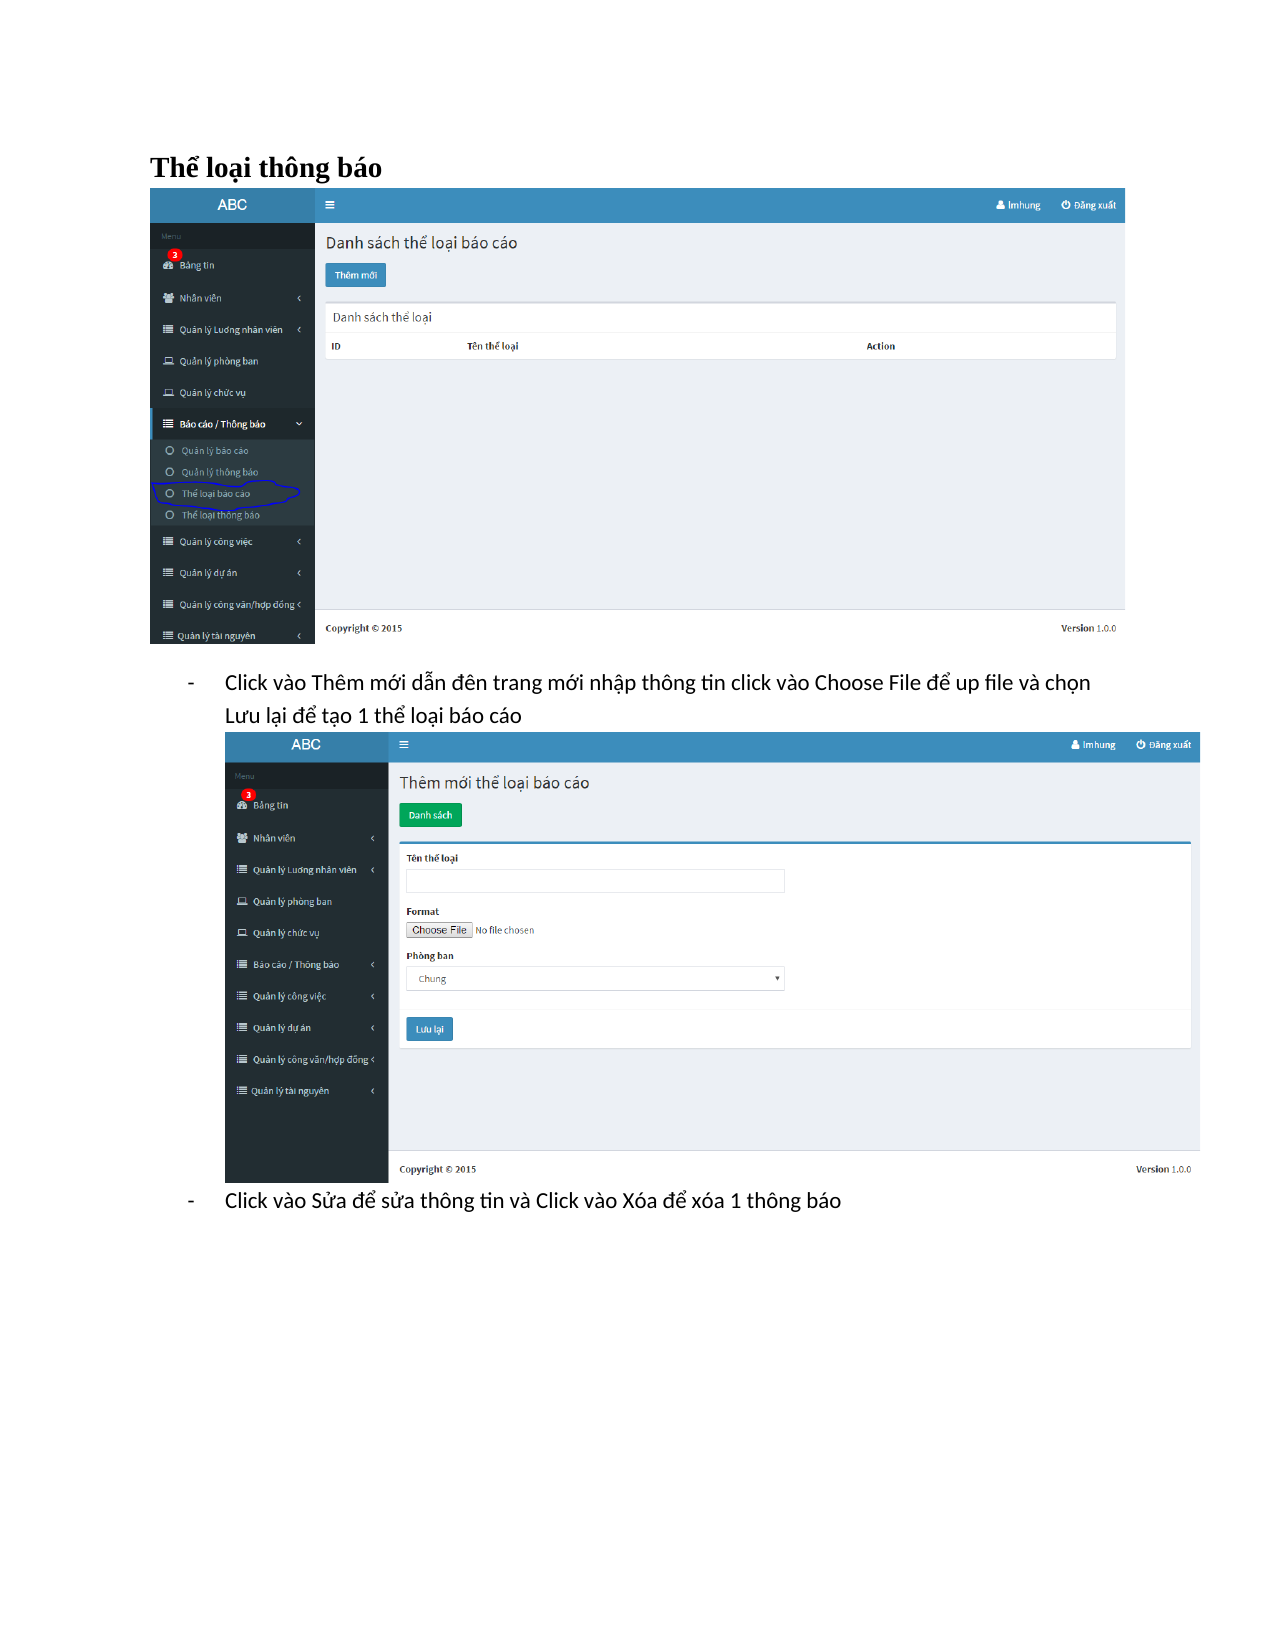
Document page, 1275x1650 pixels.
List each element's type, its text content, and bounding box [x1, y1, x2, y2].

list Click vào Sửa để sửa thông tin và Click vào Xóa để xóa 1 thông báo [187, 1186, 1125, 1214]
subtitle Thể loại thông báo [150, 150, 1125, 183]
picture [150, 188, 1125, 644]
picture [225, 732, 1200, 1183]
list Click vào Thêm mới dẫn đên trang mới nhập thông tin click vào Choose File để up file và chọn Lưu lại để tạo 1 thể loại báo cáo [187, 668, 1125, 729]
